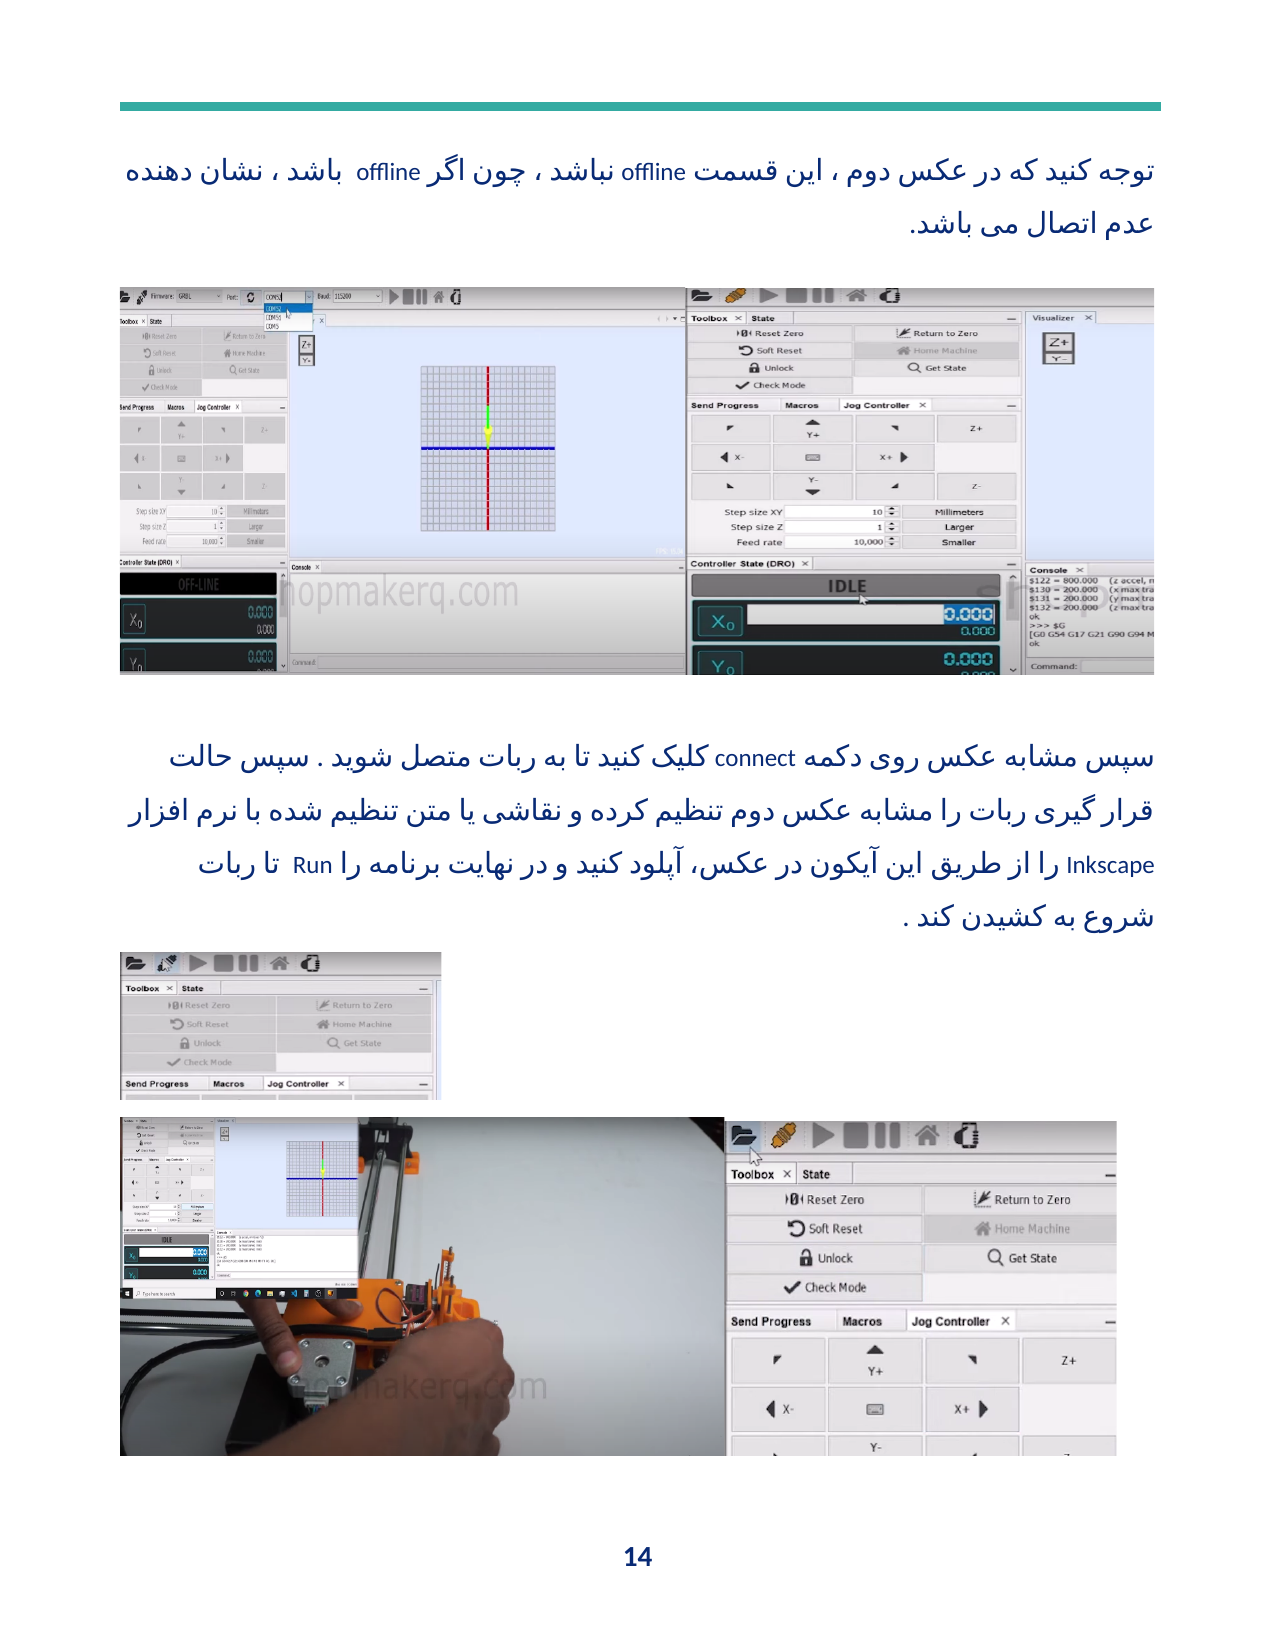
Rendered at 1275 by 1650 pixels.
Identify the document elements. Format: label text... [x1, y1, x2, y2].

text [120, 152, 1155, 241]
picture [119, 287, 1155, 675]
text سپس مشابه عکس روی دکمه connect کلیک کنید تا به ربات متصل شوید . سپس حالت قرار گیری ربات را مشابه عکس دوم تنظیم کرده و نقاشی یا متن تنظیم شده با نرم افزار Inkscape را از طریق این آیکون در عکس، آپلود کنید و در نهایت برنامه را Run تا ربات شروع به کشیدن کند . [120, 738, 1155, 934]
picture [120, 1117, 1117, 1456]
picture [120, 952, 442, 1100]
